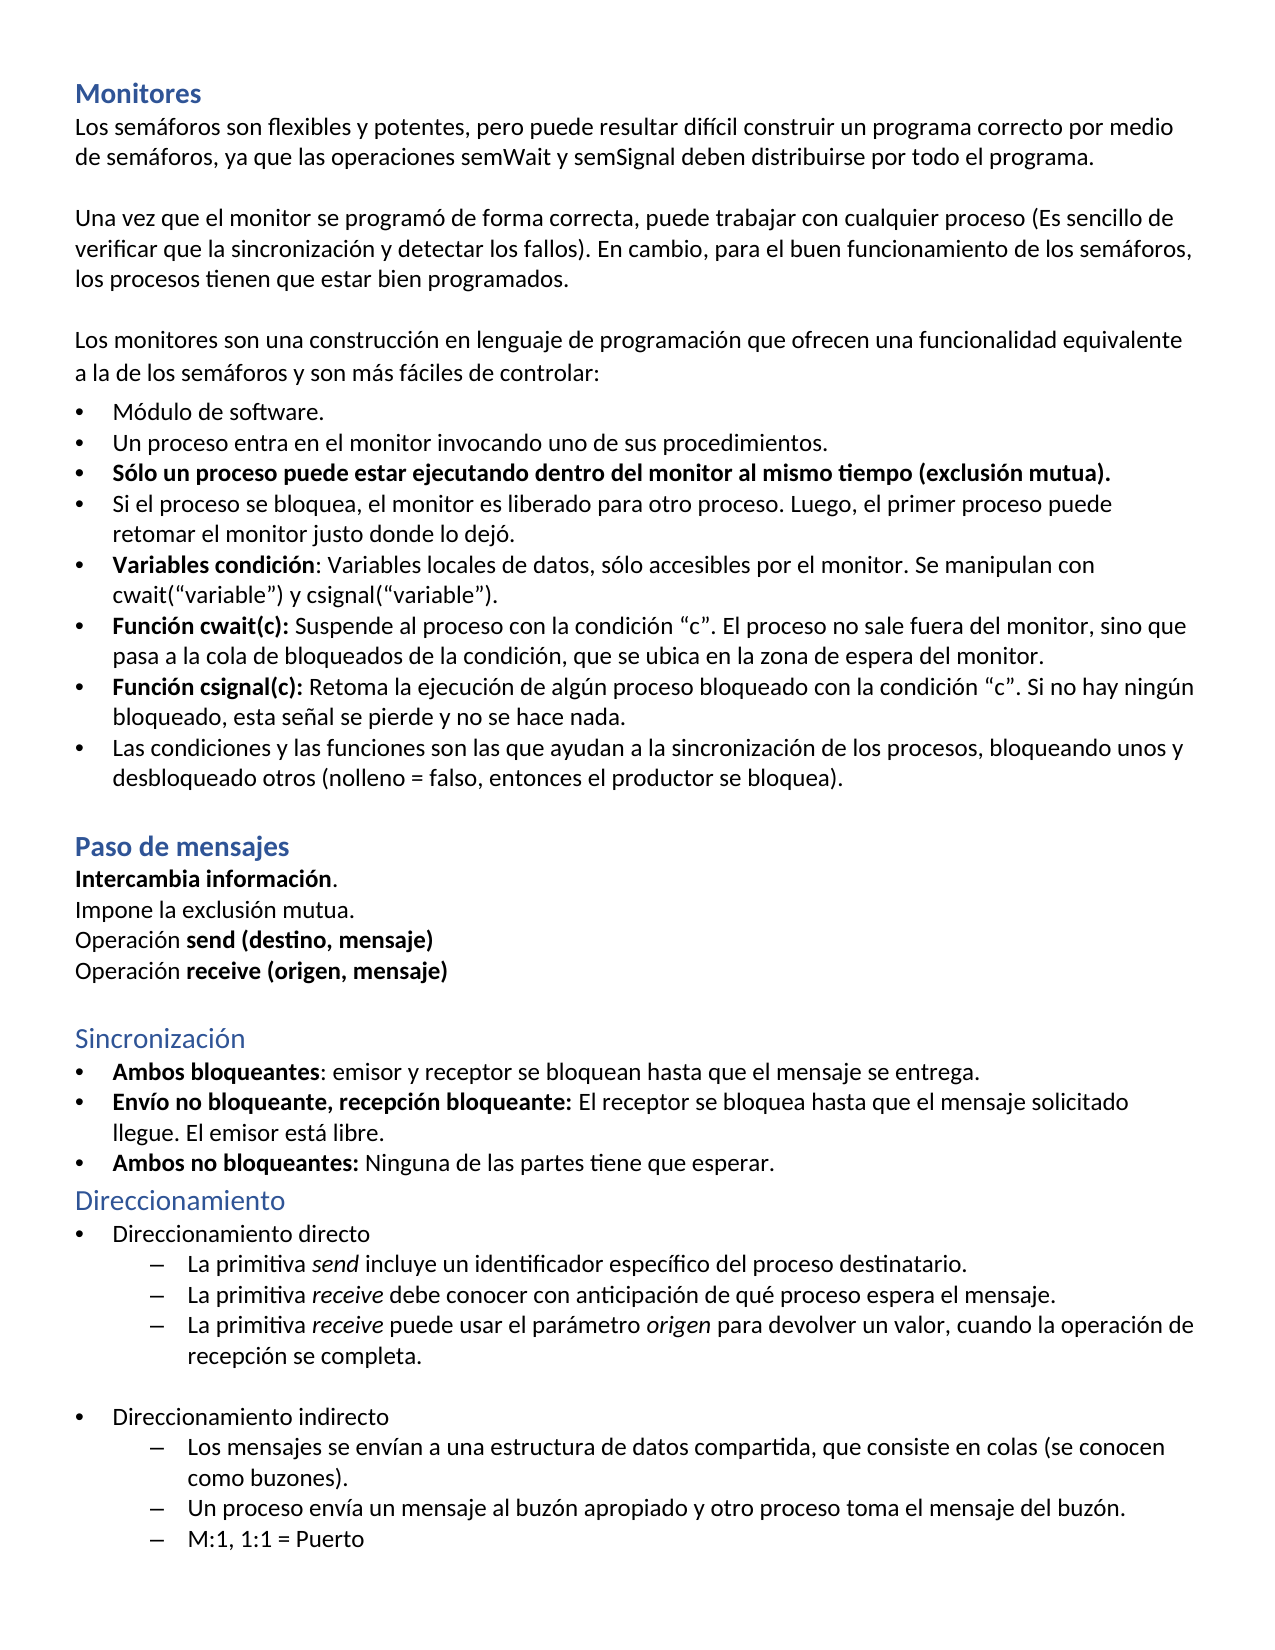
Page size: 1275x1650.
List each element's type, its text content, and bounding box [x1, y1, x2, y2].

list Sólo un proceso puede estar ejecutando dentro del monitor al mismo tiempo (exclusión mutua). [75, 457, 1200, 488]
text Una vez que el monitor se programó de forma correcta, puede trabajar con cualquier proceso (Es sencillo de verificar que la sincronización y detectar los fallos). En cambio, para el buen funcionamiento de los semáforos, los procesos tienen que estar bien programados. [75, 202, 1200, 294]
list Si el proceso se bloquea, el monitor es liberado para otro proceso. Luego, el primer proceso puede retomar el monitor justo donde lo dejó. [75, 488, 1200, 549]
list Direccionamiento directo [75, 1218, 1200, 1248]
list Un proceso envía un mensaje al buzón apropiado y otro proceso toma el mensaje del buzón. [150, 1492, 1200, 1523]
list Función cwait(c): Suspende al proceso con la condición “c”. El proceso no sale fuera del monitor, sino que pasa a la cola de bloqueados de la condición, que se ubica en la zona de espera del monitor. [75, 610, 1200, 671]
list La primitiva receive puede usar el parámetro origen para devolver un valor, cuando la operación de recepción se completa. [150, 1309, 1200, 1370]
list Los mensajes se envían a una estructura de datos compartida, que consiste en colas (se conocen como buzones). [150, 1431, 1200, 1492]
text Los monitores son una construcción en lenguaje de programación que ofrecen una funcionalidad equivalente a la de los semáforos y son más fáciles de controlar: [74, 324, 1199, 388]
list Función csignal(c): Retoma la ejecución de algún proceso bloqueado con la condición “c”. Si no hay ningún bloqueado, esta señal se pierde y no se hace nada. [75, 671, 1200, 732]
subtitle Direccionamiento [75, 1182, 1200, 1218]
text Intercambia información. [75, 863, 1200, 894]
list M:1, 1:1 = Puerto [150, 1523, 1200, 1553]
subtitle Sincronización [75, 1020, 1200, 1056]
subtitle Paso de mensajes [75, 828, 1200, 863]
text Impone la exclusión mutua. [75, 894, 1200, 924]
text Los semáforos son flexibles y potentes, pero puede resultar difícil construir un programa correcto por medio de semáforos, ya que las operaciones semWait y semSignal deben distribuirse por todo el programa. [75, 111, 1200, 172]
list Las condiciones y las funciones son las que ayudan a la sincronización de los procesos, bloqueando unos y desbloqueado otros (nolleno = falso, entonces el productor se bloquea). [75, 732, 1200, 793]
list Un proceso entra en el monitor invocando uno de sus procedimientos. [75, 427, 1200, 457]
list Ambos bloqueantes: emisor y receptor se bloquean hasta que el mensaje se entrega. [75, 1056, 1200, 1086]
list Direccionamiento indirecto [75, 1401, 1200, 1431]
text Operación receive (origen, mensaje) [75, 955, 1200, 986]
list Ambos no bloqueantes: Ninguna de las partes tiene que esperar. [75, 1147, 1200, 1178]
list Envío no bloqueante, recepción bloqueante: El receptor se bloquea hasta que el mensaje solicitado llegue. El emisor está libre. [75, 1086, 1200, 1147]
list Variables condición: Variables locales de datos, sólo accesibles por el monitor. Se manipulan con cwait(“variable”) y csignal(“variable”). [75, 549, 1200, 610]
text Operación send (destino, mensaje) [75, 924, 1200, 955]
list La primitiva receive debe conocer con anticipación de qué proceso espera el mensaje. [150, 1279, 1200, 1309]
list Módulo de software. [75, 396, 1200, 427]
list La primitiva send incluye un identificador específico del proceso destinatario. [150, 1248, 1200, 1279]
subtitle Monitores [75, 75, 1200, 111]
